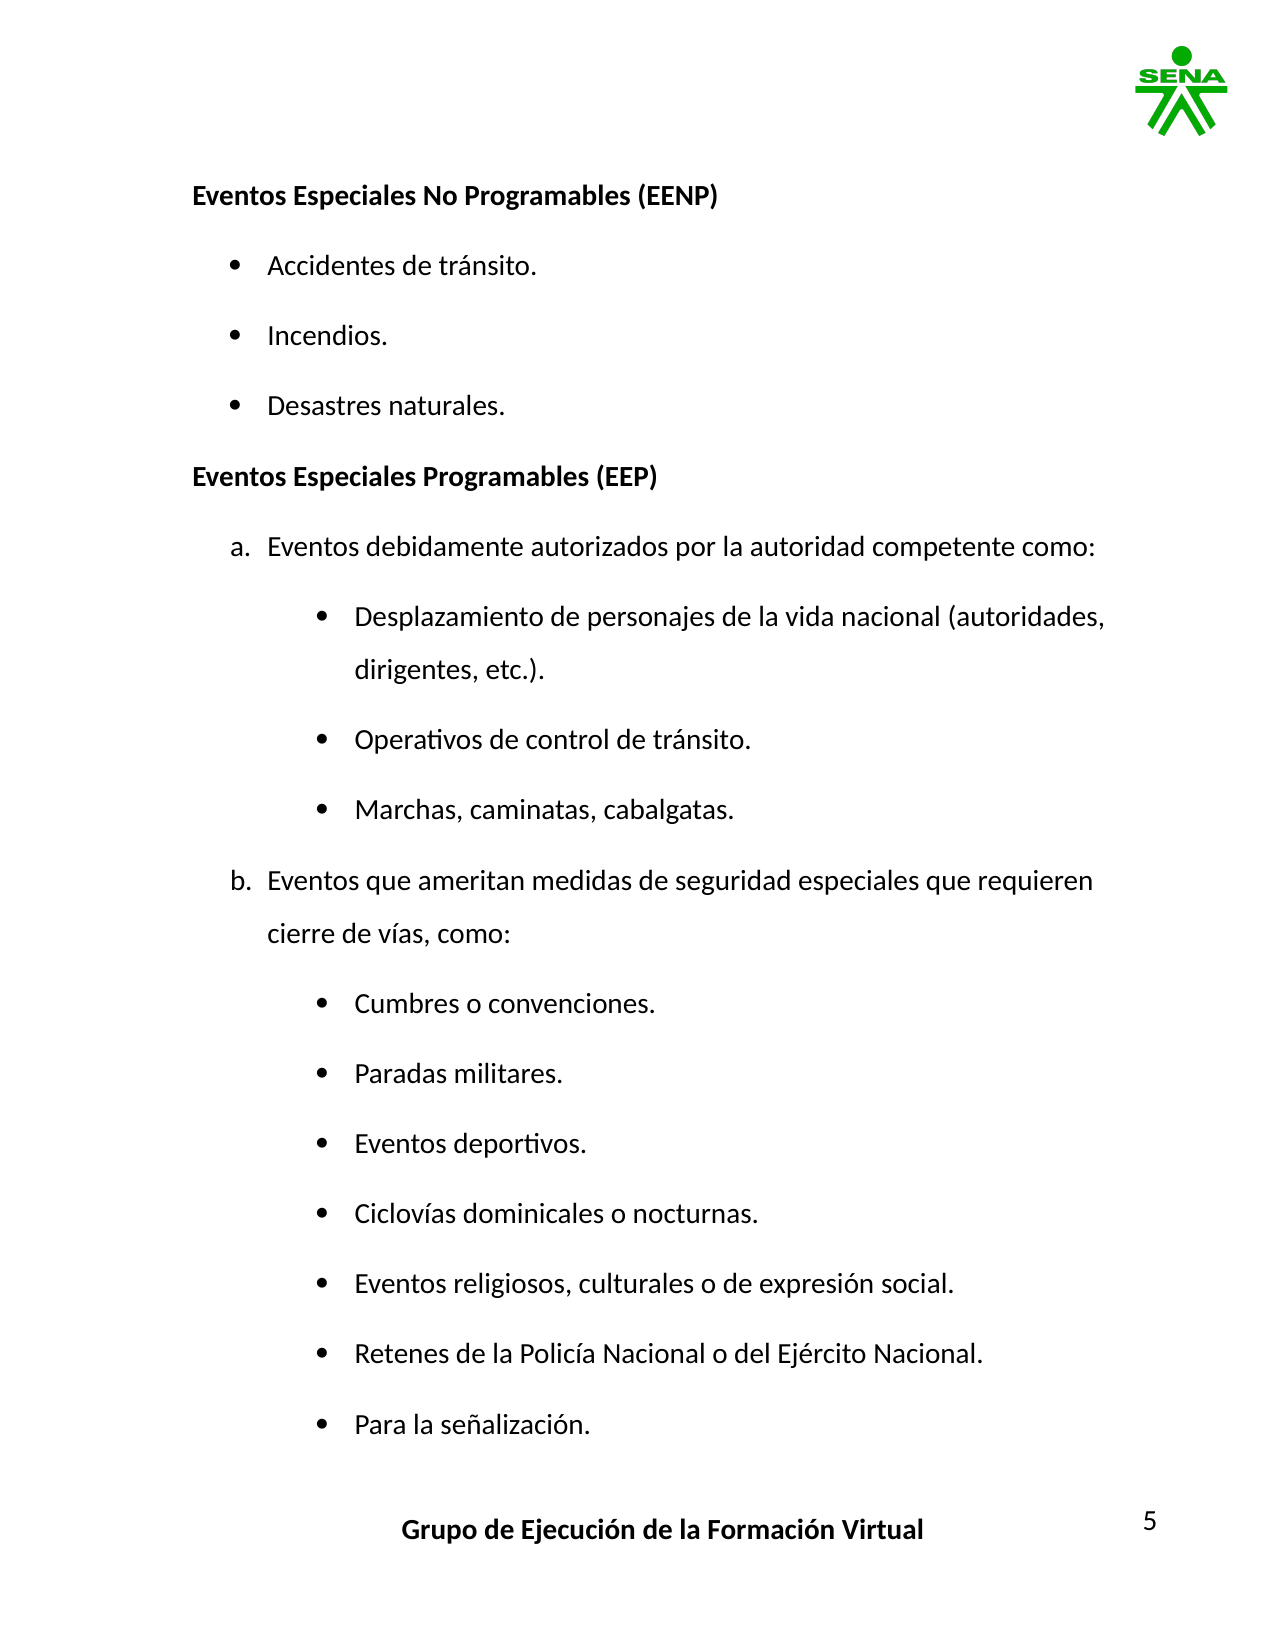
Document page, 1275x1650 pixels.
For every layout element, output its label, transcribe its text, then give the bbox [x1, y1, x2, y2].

list Cumbres o convenciones. [317, 985, 1157, 1021]
list Eventos religiosos, culturales o de expresión social. [317, 1266, 1157, 1301]
list Para la señalización. [317, 1406, 1157, 1441]
text Eventos Especiales Programables (EEP) [118, 458, 1157, 493]
list Marchas, caminatas, cabalgatas. [317, 791, 1157, 827]
text Eventos Especiales No Programables (EENP) [118, 177, 1157, 213]
list Desplazamiento de personajes de la vida nacional (autoridades, dirigentes, etc.). [317, 598, 1157, 687]
list Operativos de control de tránsito. [317, 721, 1157, 757]
list Retenes de la Policía Nacional o del Ejército Nacional. [317, 1336, 1157, 1371]
picture [1135, 46, 1228, 136]
list Incendios. [230, 317, 1157, 353]
list Desastres naturales. [230, 387, 1157, 423]
list Ciclovías dominicales o nocturnas. [317, 1195, 1157, 1231]
list Eventos debidamente autorizados por la autoridad competente como: [230, 528, 1157, 563]
list Accidentes de tránsito. [230, 247, 1157, 283]
list Paradas militares. [317, 1055, 1157, 1091]
list Eventos deportivos. [317, 1125, 1157, 1161]
list Eventos que ameritan medidas de seguridad especiales que requieren cierre de vías, como: [230, 862, 1157, 951]
